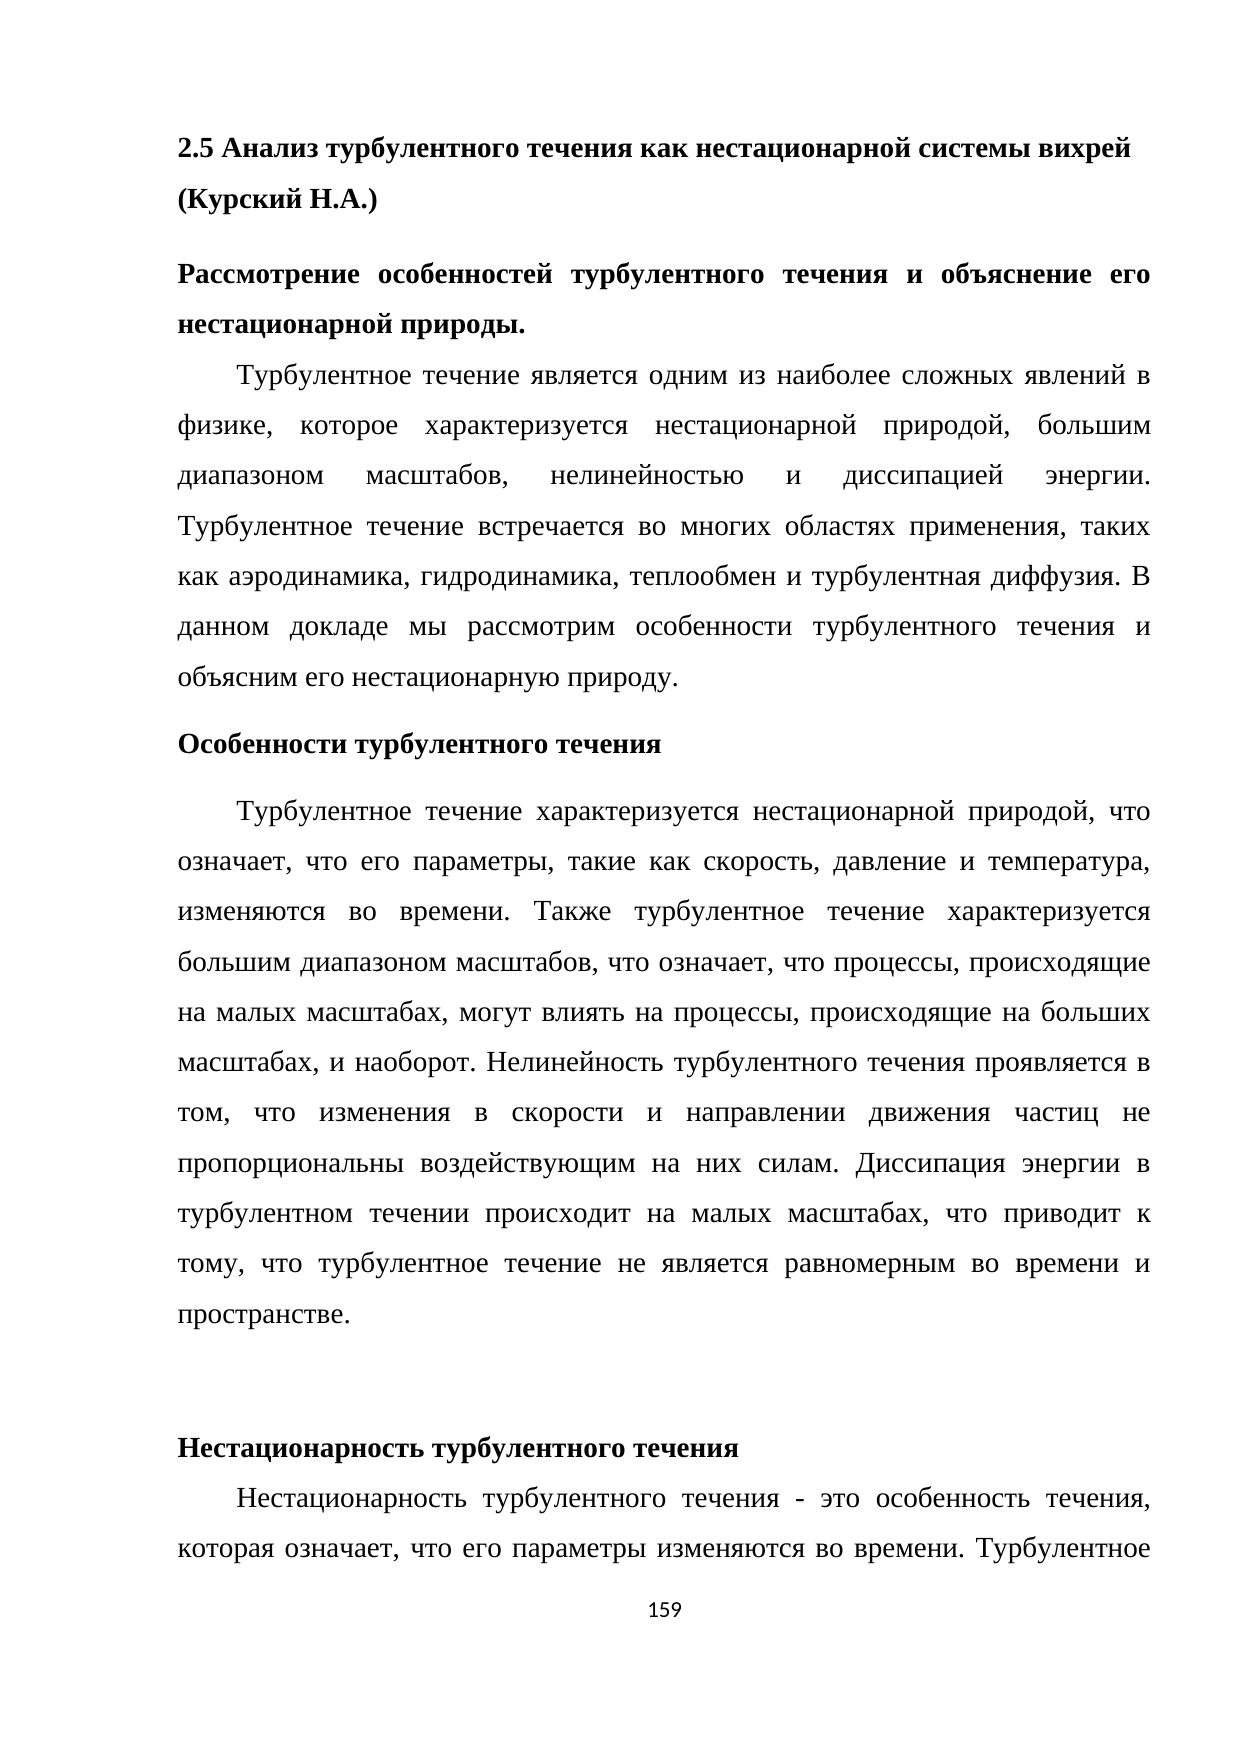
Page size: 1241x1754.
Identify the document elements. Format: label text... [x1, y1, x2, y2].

text Турбулентное течение является одним из наиболее сложных явлений в физике, которое характеризуется нестационарной природой, большим диапазоном масштабов, нелинейностью и диссипацией энергии. Турбулентное течение встречается во многих областях применения, таких как аэродинамика, гидродинамика, теплообмен и турбулентная диффузия. В данном докладе мы рассмотрим особенности турбулентного течения и объясним его нестационарную природу. [177, 357, 1152, 692]
text Нестационарность турбулентного течения [177, 1430, 1152, 1463]
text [177, 1480, 1152, 1564]
subtitle Рассмотрение особенностей турбулентного течения и объяснение его нестационарной природы. [177, 256, 1152, 340]
text Особенности турбулентного течения [177, 726, 1152, 759]
text Турбулентное течение характеризуется нестационарной природой, что означает, что его параметры, такие как скорость, давление и температура, изменяются во времени. Также турбулентное течение характеризуется большим диапазоном масштабов, что означает, что процессы, происходящие на малых масштабах, могут влиять на процессы, происходящие на больших масштабах, и наоборот. Нелинейность турбулентного течения проявляется в том, что изменения в скорости и направлении движения частиц не пропорциональны воздействующим на них силам. Диссипация энергии в турбулентном течении происходит на малых масштабах, что приводит к тому, что турбулентное течение не является равномерным во времени и пространстве. [177, 793, 1152, 1329]
subtitle 2.5 Анализ турбулентного течения как нестационарной системы вихрей (Курский Н.А.) [177, 131, 1152, 214]
